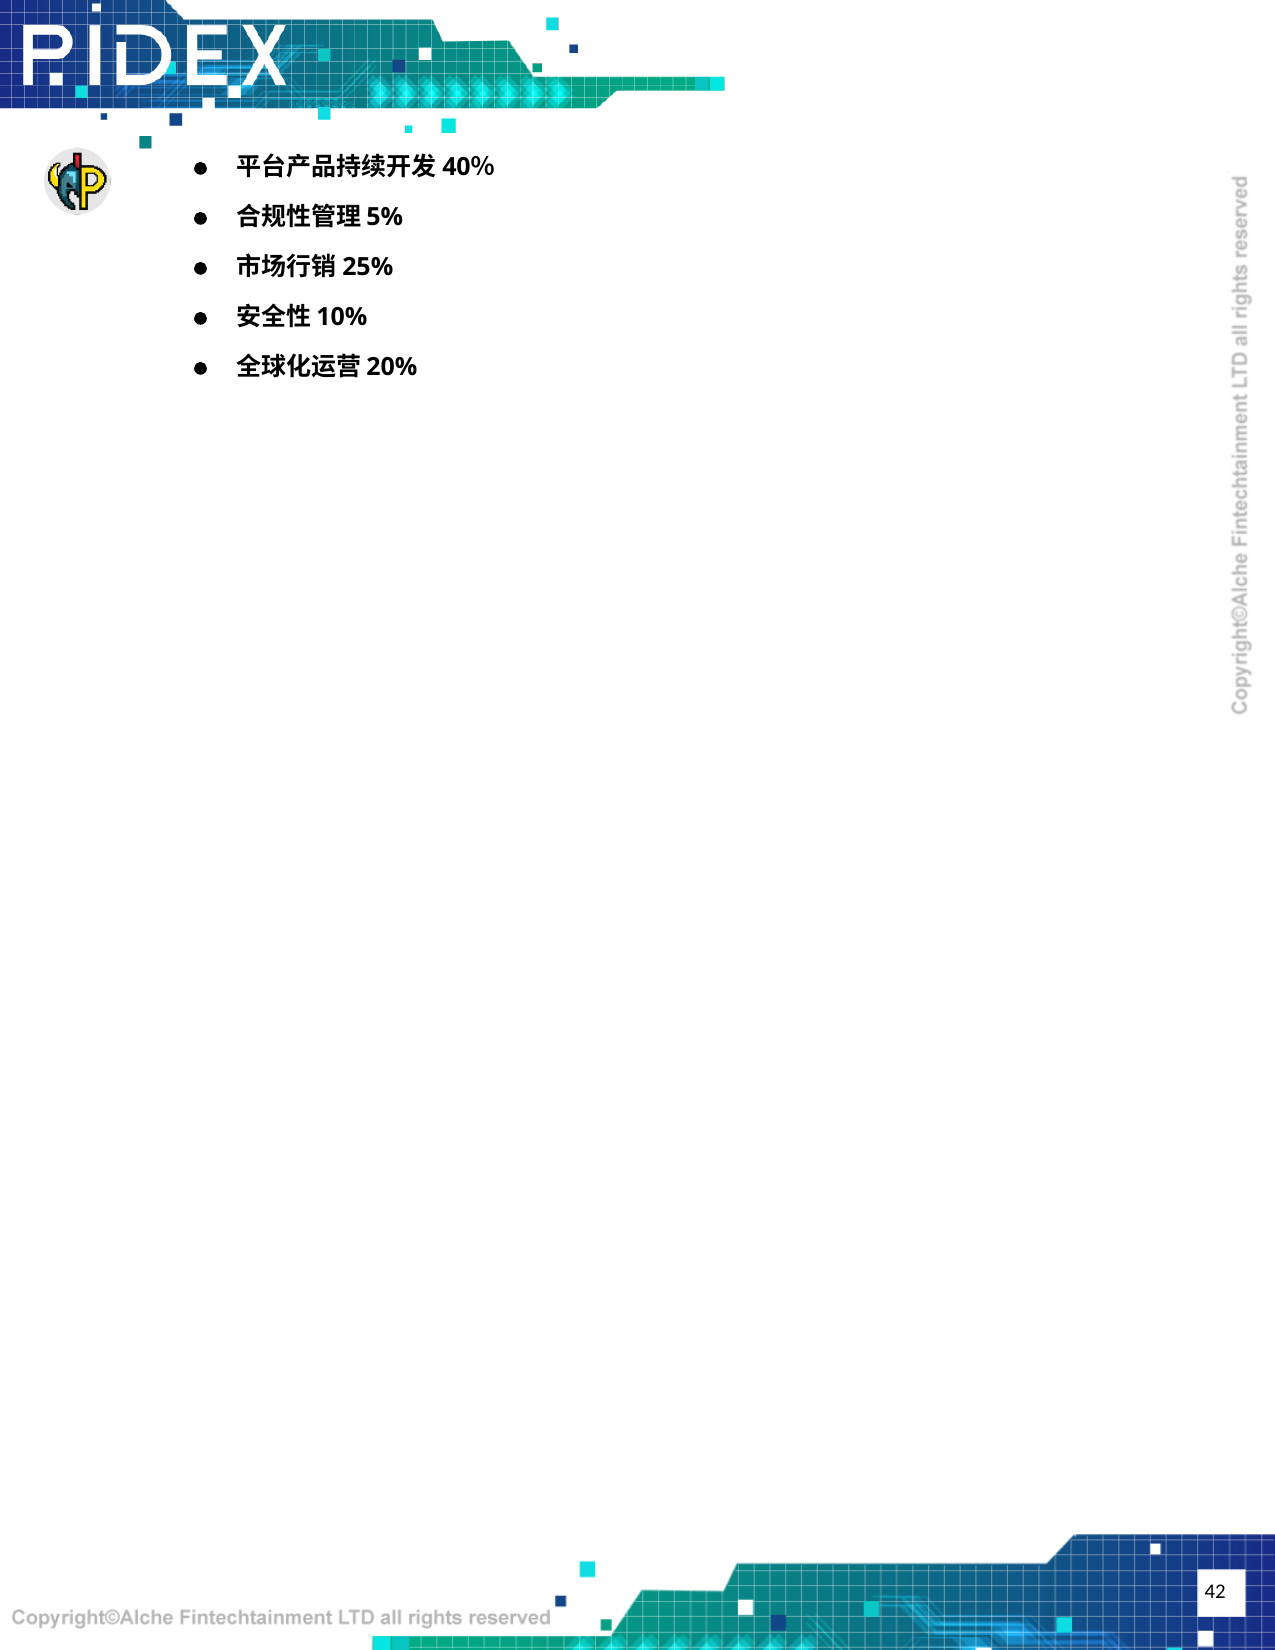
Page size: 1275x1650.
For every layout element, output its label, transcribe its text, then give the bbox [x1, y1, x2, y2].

list 全球化运营20% [192, 346, 1113, 384]
picture [0, 0, 1047, 218]
list 合规性管理5% [192, 196, 1113, 234]
picture [0, 1533, 1275, 1650]
list 安全性10% [192, 296, 1113, 334]
list 市场行销 25% [192, 246, 1113, 284]
picture [1228, 172, 1254, 717]
list 平台产品持续开发 40％ [192, 146, 1113, 184]
